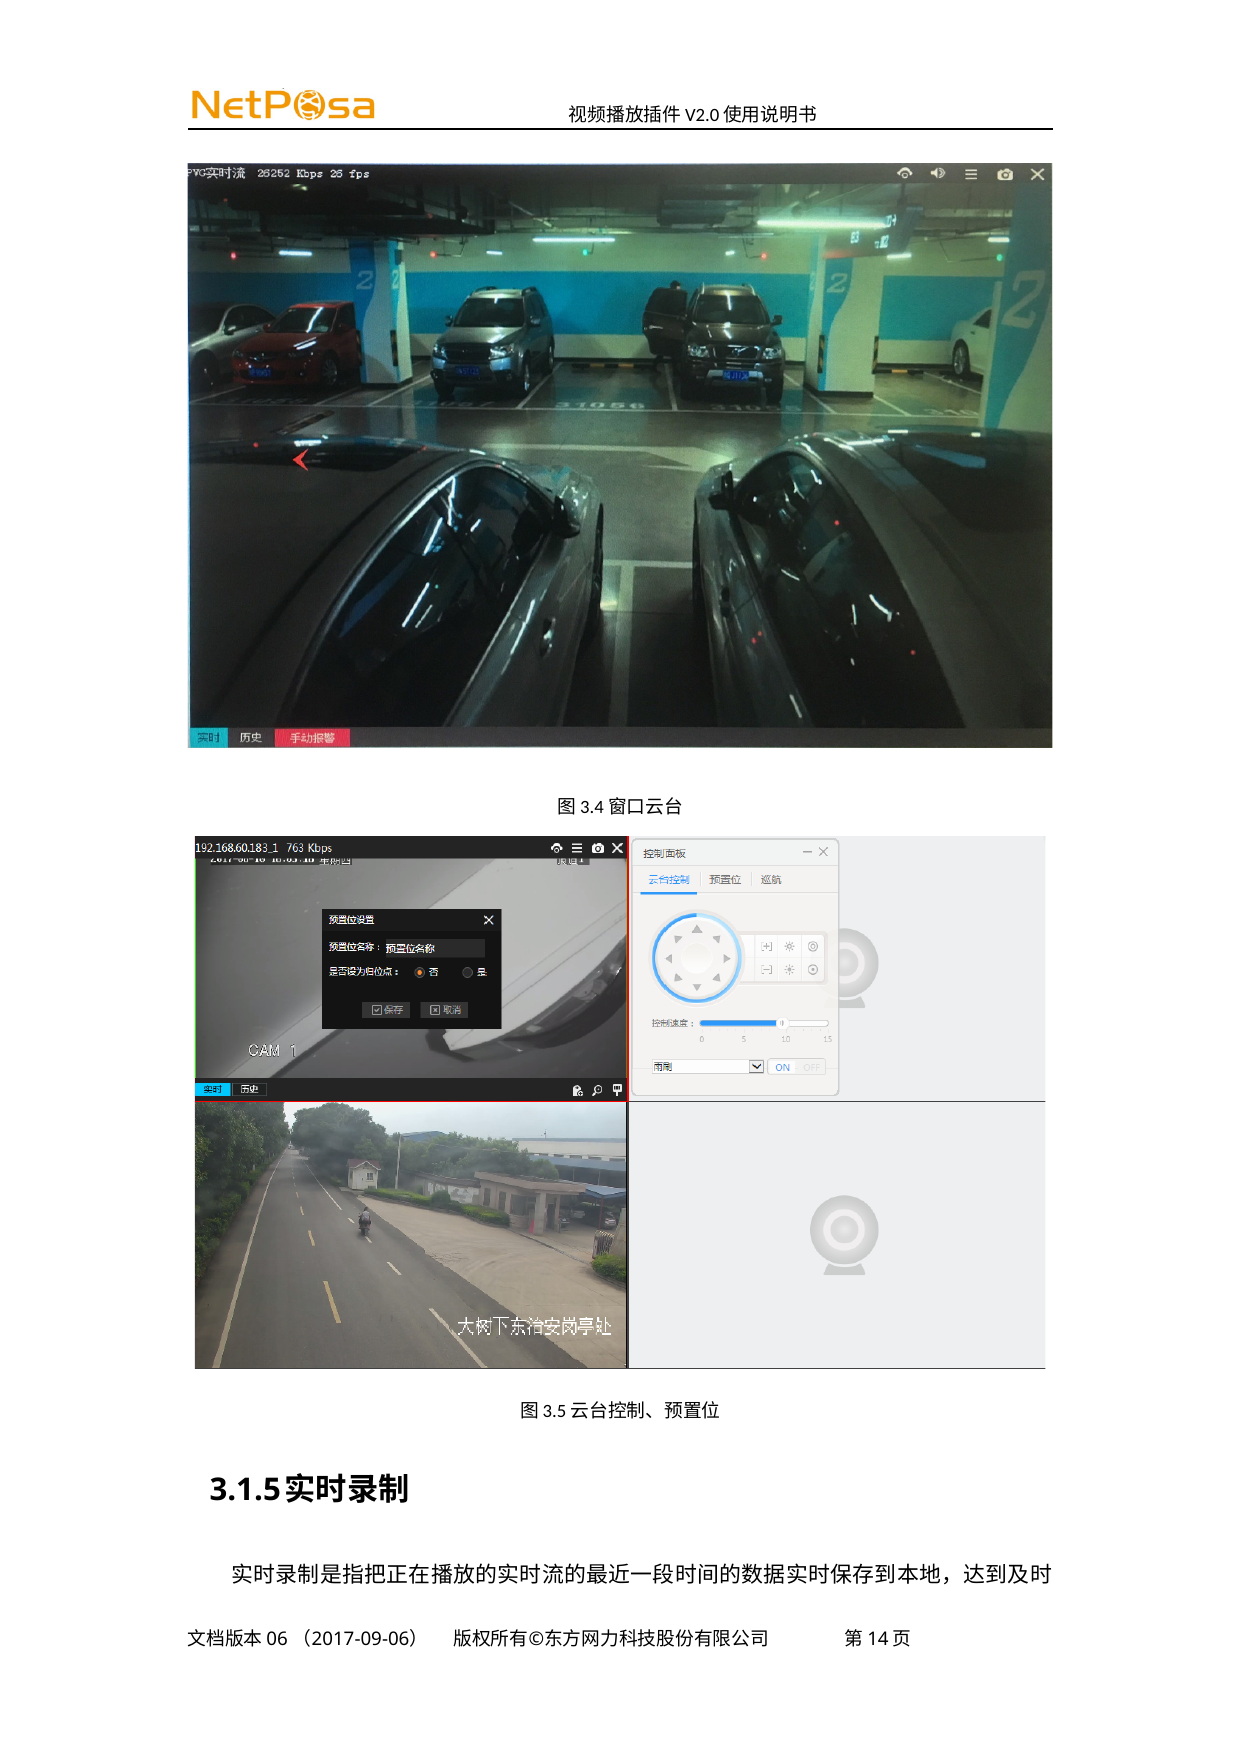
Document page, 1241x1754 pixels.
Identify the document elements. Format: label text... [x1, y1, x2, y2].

picture [187, 163, 1053, 748]
text 图3.4 窗口云台 [187, 788, 1053, 822]
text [187, 1556, 1053, 1590]
picture [194, 836, 1046, 1369]
text 图3.5 云台控制、预置位 [187, 1393, 1053, 1427]
subtitle 实时录制 [209, 1453, 1031, 1521]
picture [187, 88, 378, 121]
